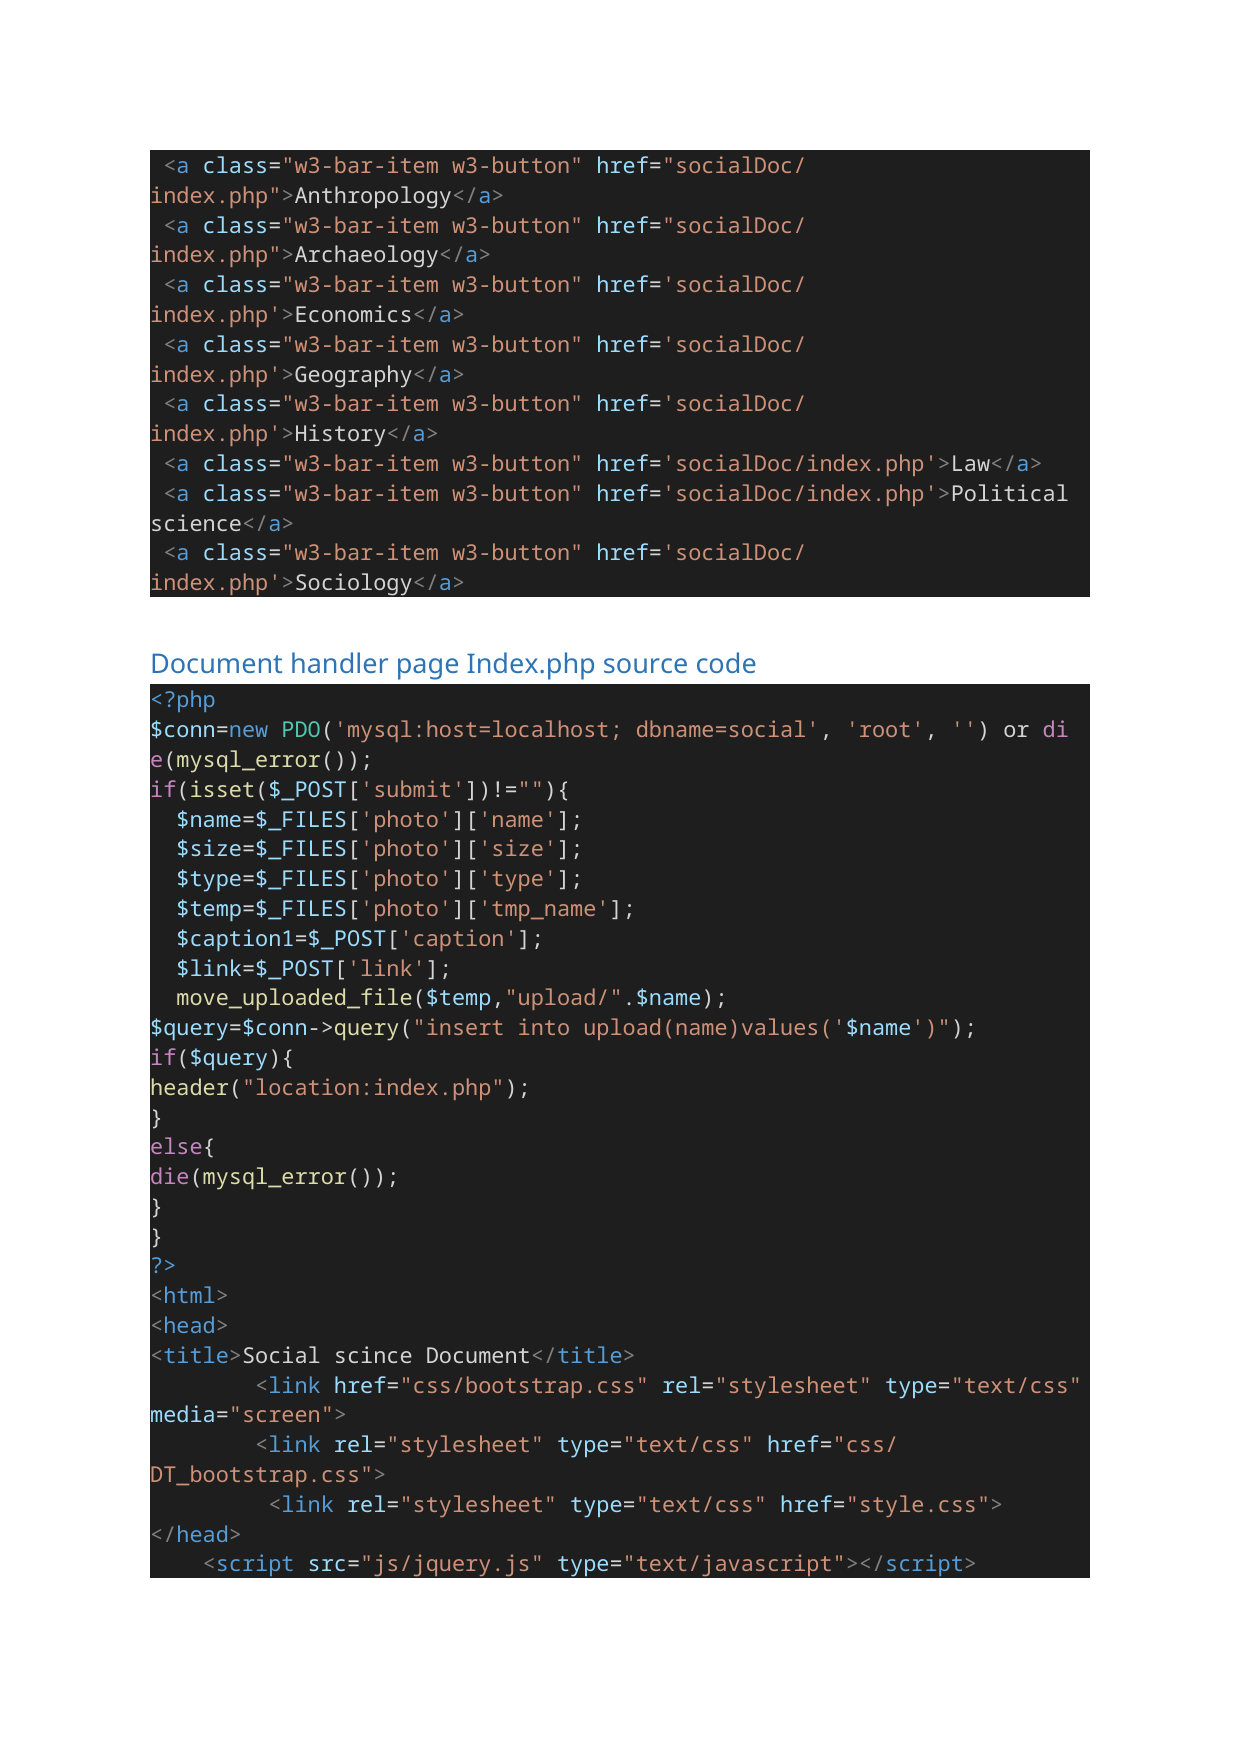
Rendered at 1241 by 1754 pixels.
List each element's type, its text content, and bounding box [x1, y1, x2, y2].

text <a class="w3-bar-item w3-button" href='socialDoc/index.php'>Political science</a> [150, 478, 1090, 537]
text $type=$_FILES['photo']['type']; [150, 863, 1090, 893]
subtitle Document handler page Index.php source code [150, 644, 1090, 681]
text $temp=$_FILES['photo']['tmp_name']; [150, 893, 1090, 923]
text <link href="css/bootstrap.css" rel="stylesheet" type="text/css" media="screen"> [150, 1369, 1090, 1429]
text <a class="w3-bar-item w3-button" href='socialDoc/index.php'>Geography</a> [150, 329, 1090, 388]
text <link rel="stylesheet" type="text/css" href="css/DT_bootstrap.css"> [150, 1429, 1090, 1489]
text $name=$_FILES['photo']['name']; [150, 803, 1090, 833]
text <a class="w3-bar-item w3-button" href='socialDoc/index.php'>History</a> [150, 388, 1090, 448]
text header("location:index.php"); [150, 1072, 1090, 1101]
text } [150, 1101, 1090, 1131]
text <a class="w3-bar-item w3-button" href='socialDoc/index.php'>Sociology</a> [150, 537, 1090, 597]
text move_uploaded_file($temp,"upload/".$name); [150, 982, 1090, 1012]
text <?php [150, 684, 1090, 714]
text <a class="w3-bar-item w3-button" href='socialDoc/index.php'>Economics</a> [150, 269, 1090, 329]
text ?> [150, 1250, 1090, 1280]
text <title>Social scince Document</title> [150, 1340, 1090, 1369]
text <a class="w3-bar-item w3-button" href="socialDoc/index.php">Anthropology</a> [150, 150, 1090, 209]
text $query=$conn->query("insert into upload(name)values('$name')"); [150, 1012, 1090, 1042]
text die(mysql_error()); [150, 1161, 1090, 1191]
text $link=$_POST['link']; [150, 952, 1090, 982]
text if($query){ [150, 1042, 1090, 1072]
text if(isset($_POST['submit'])!=""){ [150, 774, 1090, 803]
text <link rel="stylesheet" type="text/css" href="style.css"> [150, 1489, 1090, 1518]
text } [150, 1221, 1090, 1250]
text $caption1=$_POST['caption']; [150, 923, 1090, 952]
text <script src="js/jquery.js" type="text/javascript"></script> [150, 1548, 1090, 1578]
text <head> [150, 1310, 1090, 1340]
text <html> [150, 1280, 1090, 1310]
text else{ [150, 1131, 1090, 1161]
text <a class="w3-bar-item w3-button" href="socialDoc/index.php">Archaeology</a> [150, 209, 1090, 269]
text $size=$_FILES['photo']['size']; [150, 833, 1090, 863]
text </head> [150, 1518, 1090, 1548]
text $conn=new PDO('mysql:host=localhost; dbname=social', 'root', '') or die(mysql_error()); [150, 714, 1090, 774]
text } [150, 1191, 1090, 1221]
text <a class="w3-bar-item w3-button" href='socialDoc/index.php'>Law</a> [150, 448, 1090, 478]
